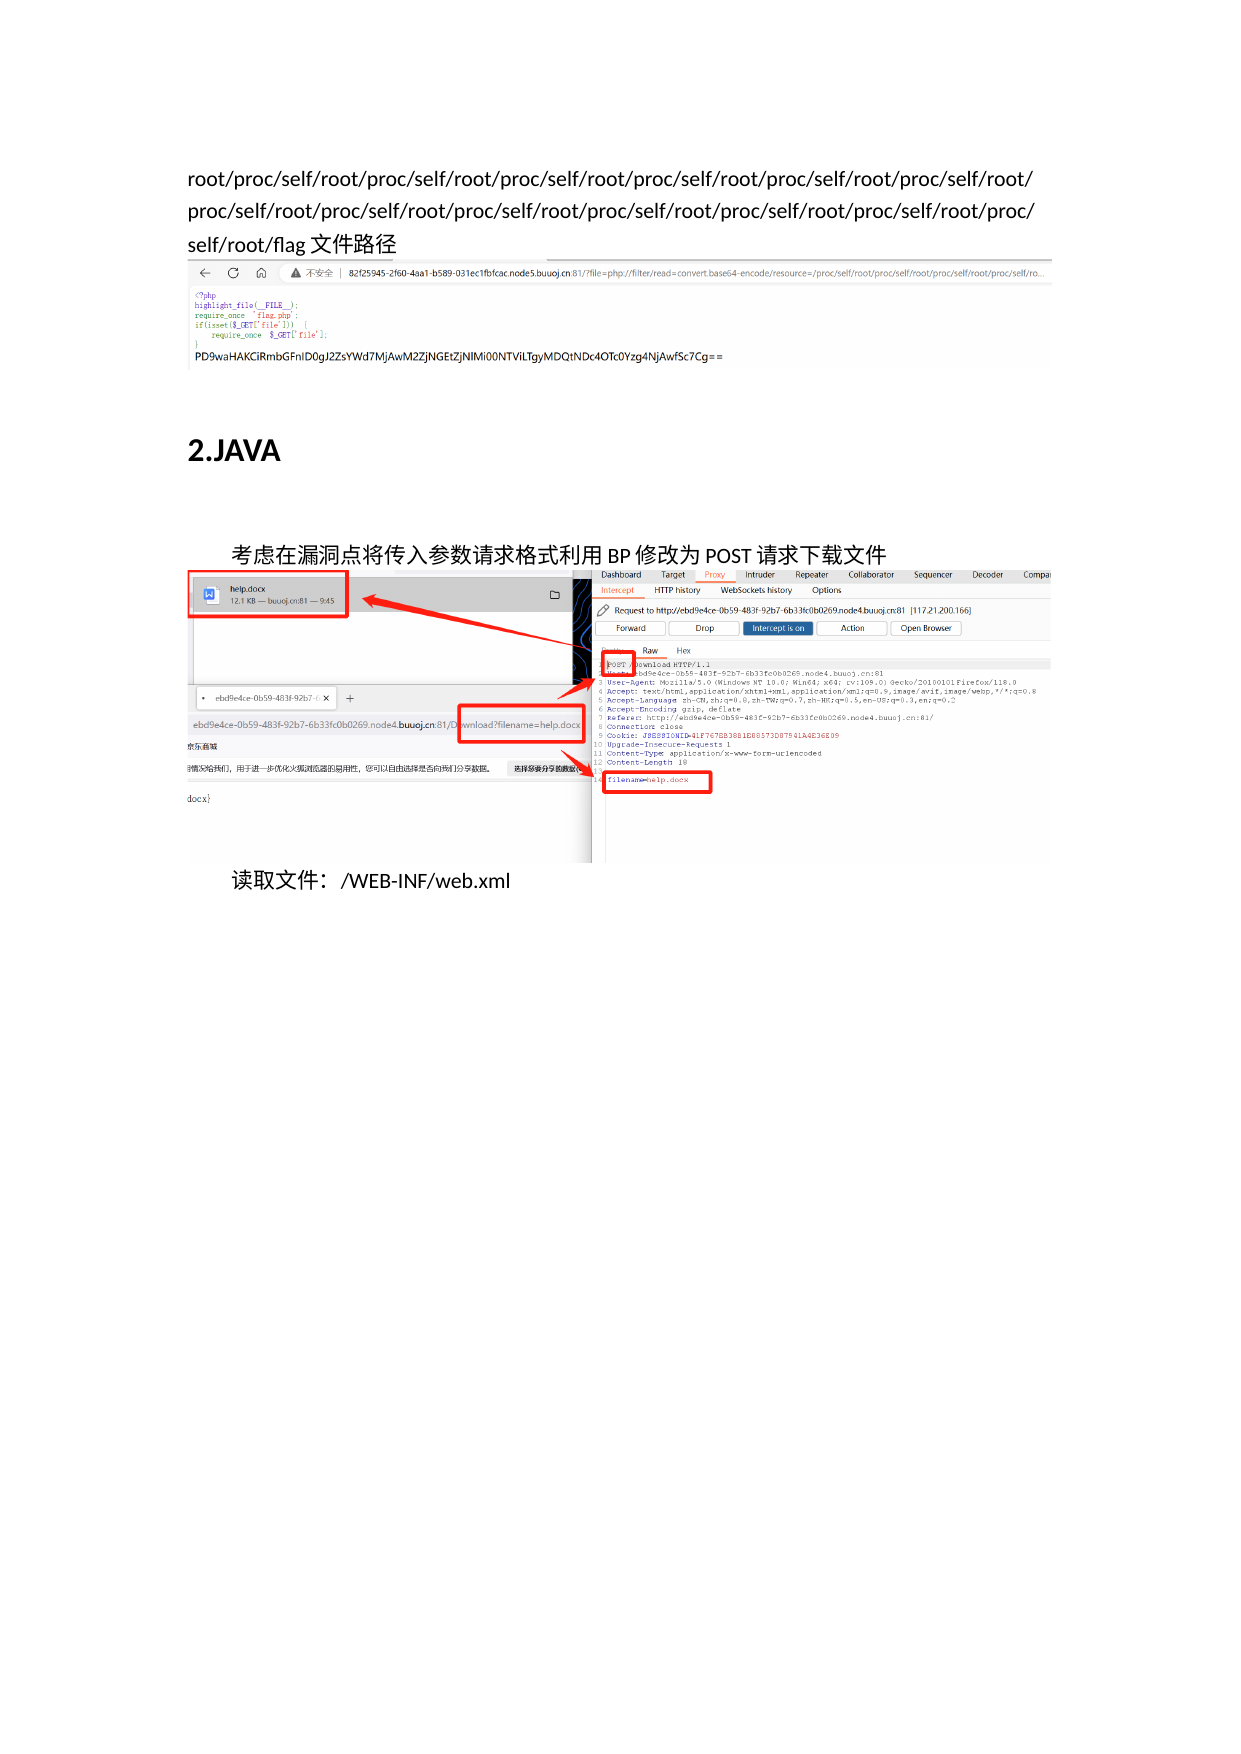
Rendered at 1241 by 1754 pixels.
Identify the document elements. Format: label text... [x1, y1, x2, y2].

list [187, 162, 1053, 259]
picture [187, 259, 1052, 370]
list 考虑在漏洞点将传入参数请求格式利用BP修改为POST请求下载文件 [187, 538, 1053, 570]
subtitle 2.JAVA [187, 417, 1053, 482]
picture [187, 570, 1051, 863]
list 读取文件：/WEB-INF/web.xml [187, 863, 1053, 895]
